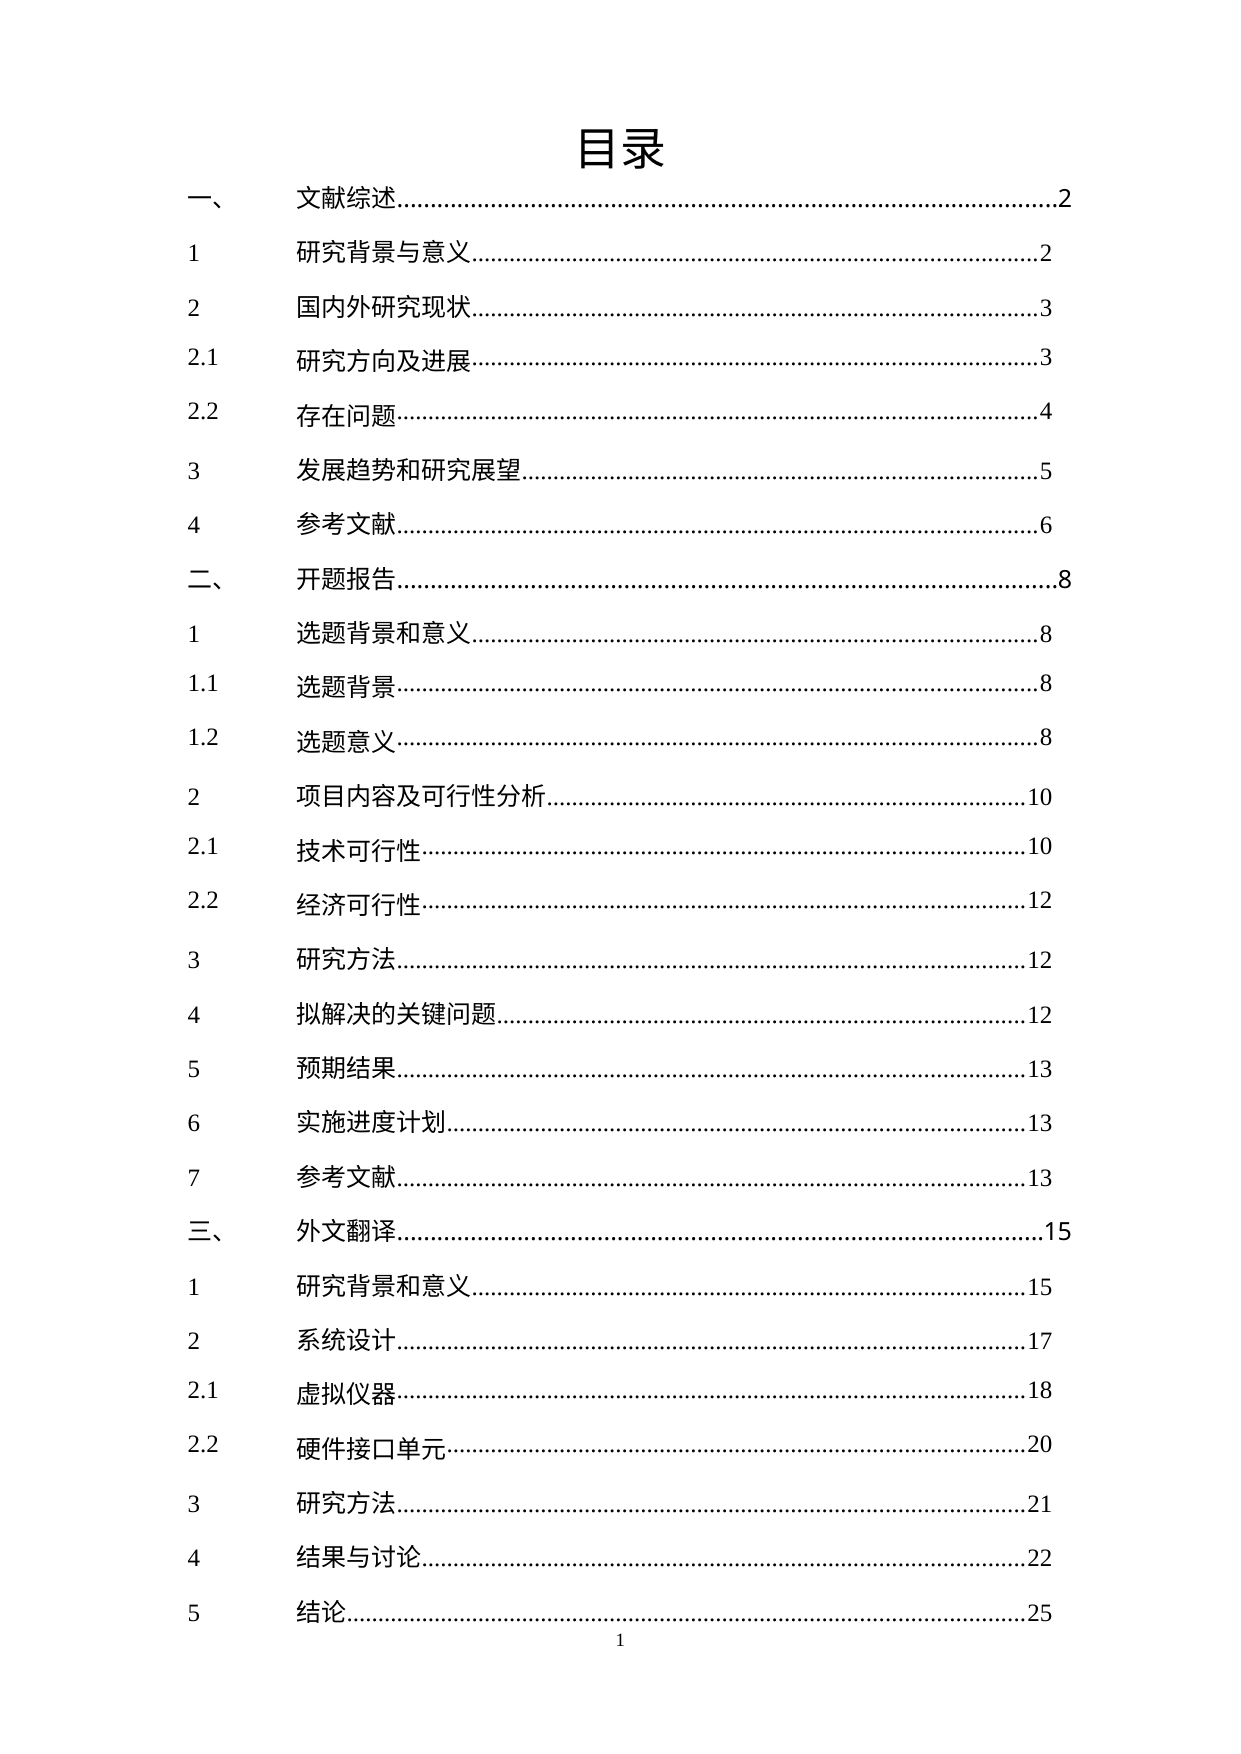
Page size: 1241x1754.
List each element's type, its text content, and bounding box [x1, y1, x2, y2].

text 目录 [187, 112, 1053, 178]
